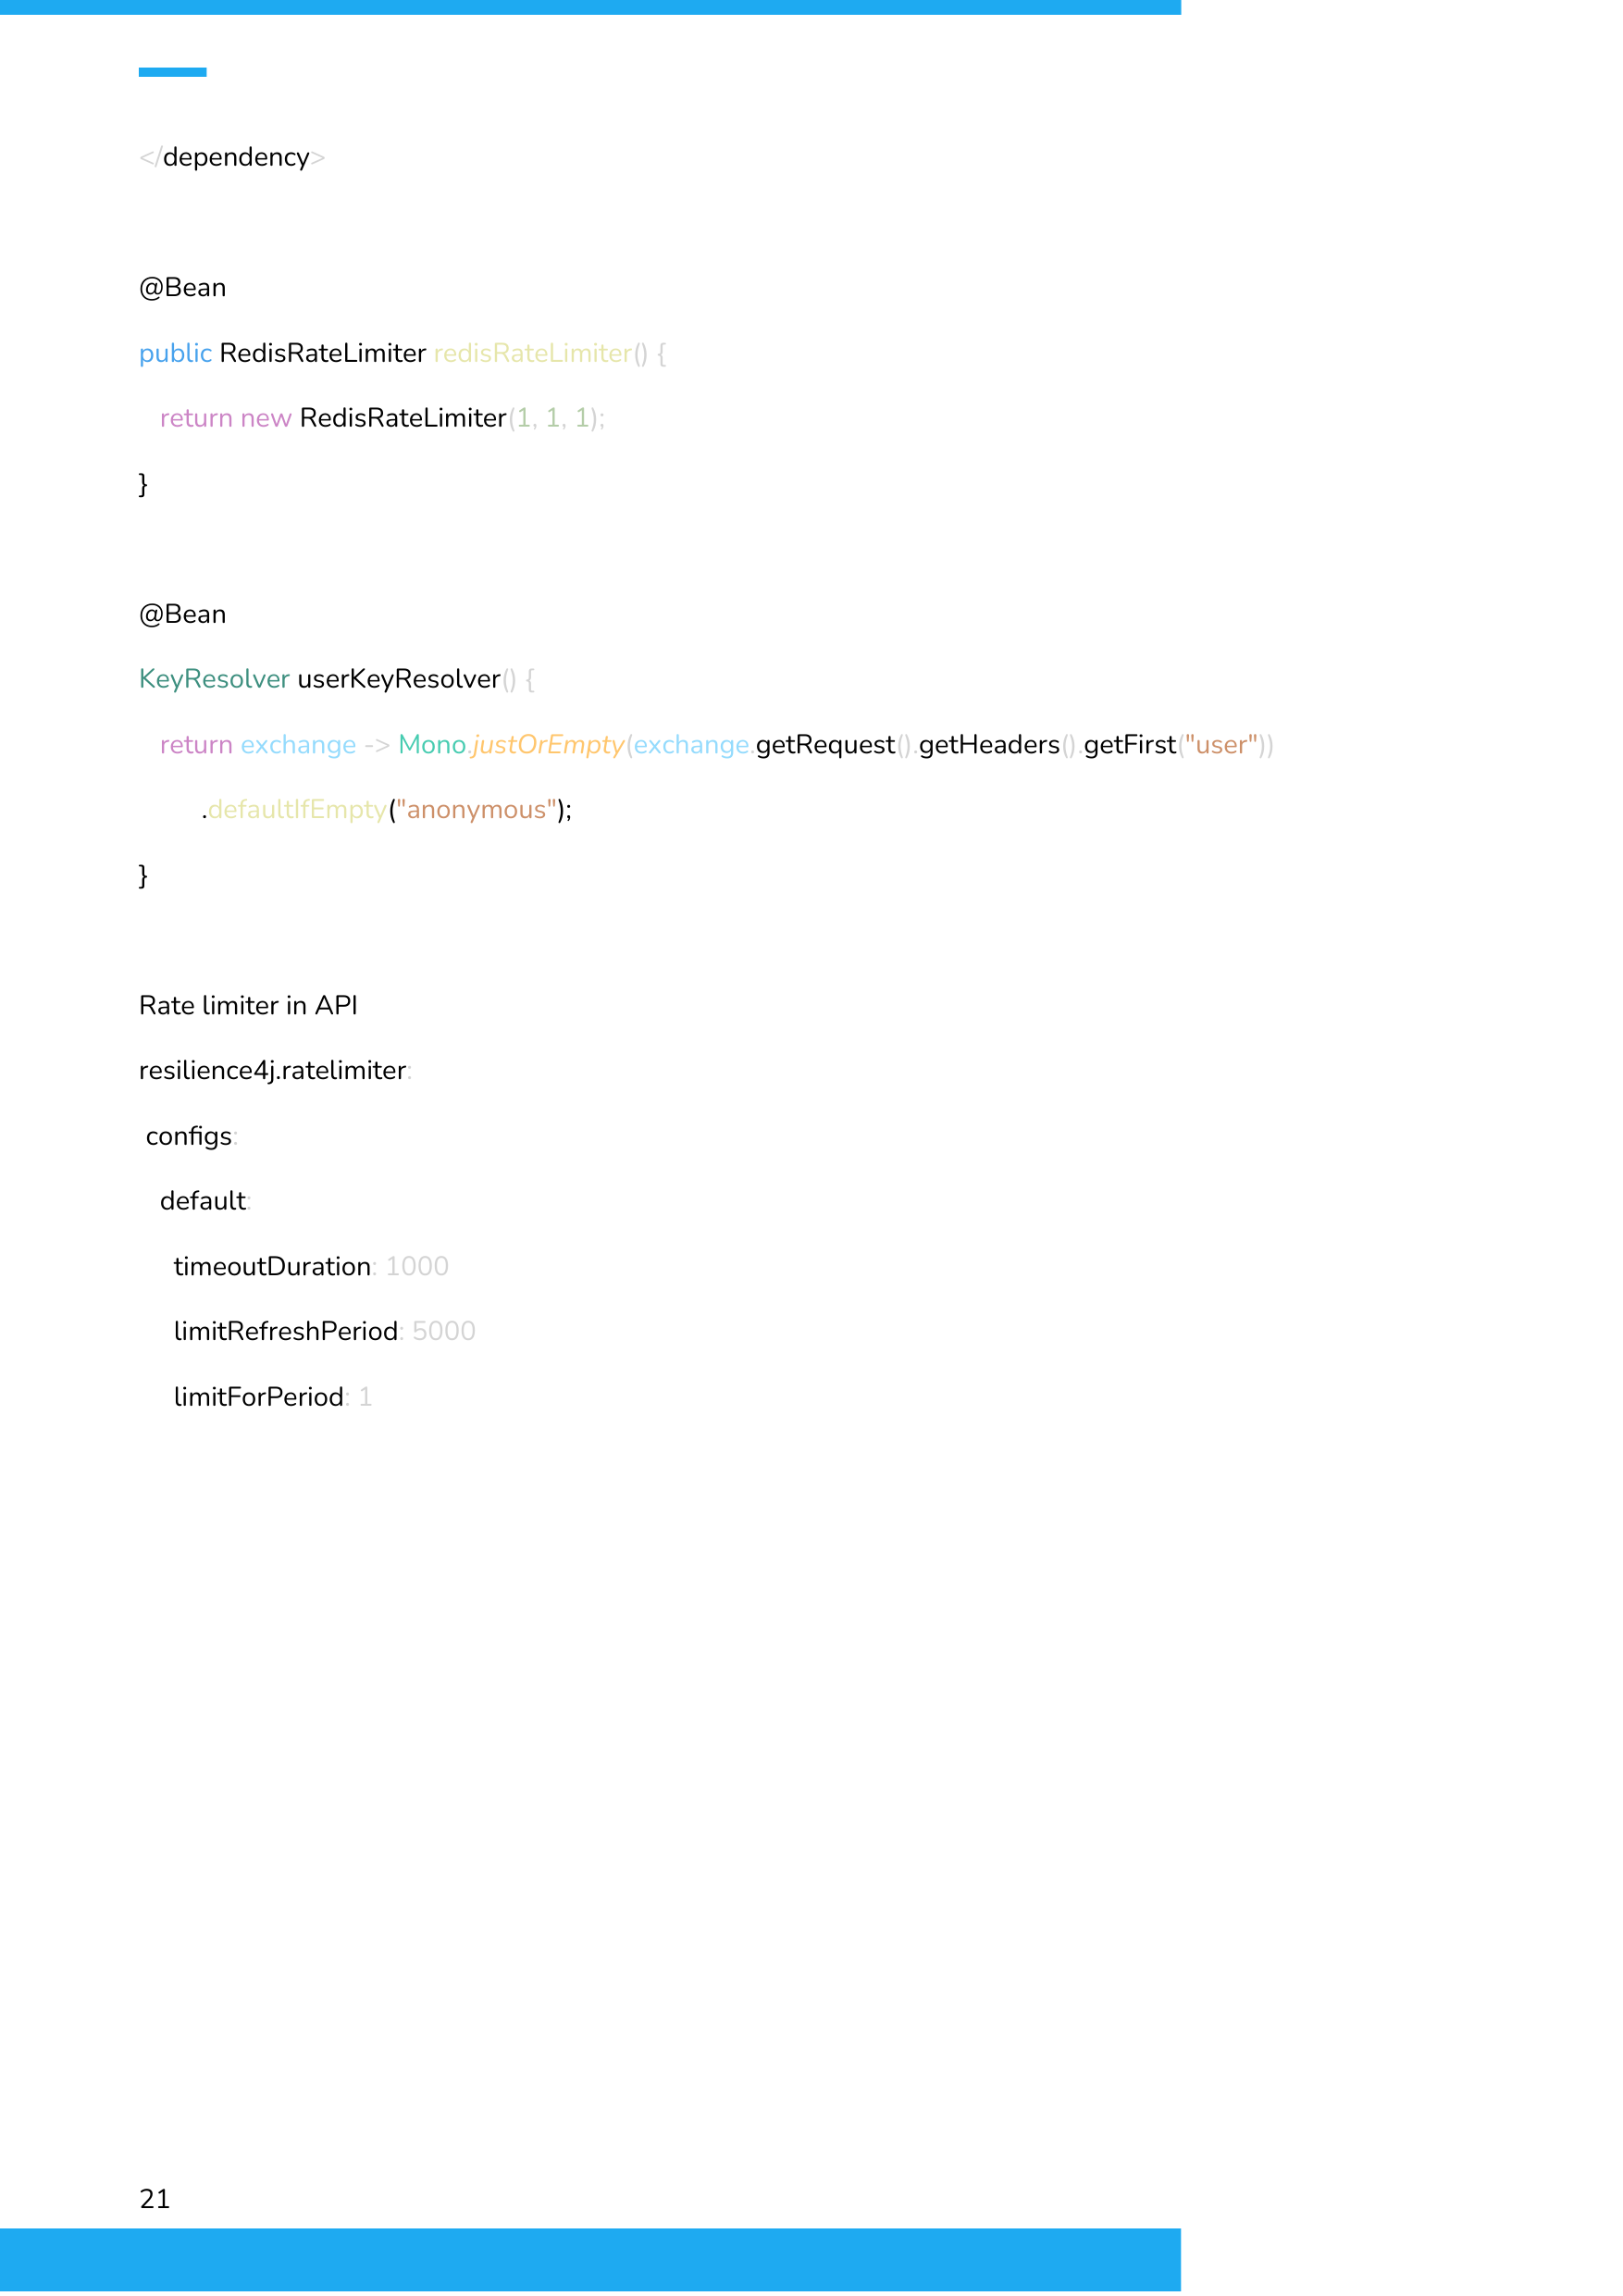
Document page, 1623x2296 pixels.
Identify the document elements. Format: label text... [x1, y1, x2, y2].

text limitRefreshPeriod: 5000 [139, 1313, 1484, 1350]
text resilience4j.ratelimiter: [139, 1052, 1484, 1089]
text } [139, 857, 1484, 894]
text default: [139, 1183, 1484, 1220]
text timeoutDuration: 1000 [139, 1248, 1484, 1285]
text configs: [139, 1118, 1484, 1155]
text } [139, 465, 1484, 502]
text limitForPeriod: 1 [139, 1379, 1484, 1416]
text public RedisRateLimiter redisRateLimiter() { [139, 335, 1484, 371]
text Rate limiter in API [139, 987, 1484, 1024]
text .defaultIfEmpty("anonymous"); [139, 791, 1484, 828]
text @Bean [139, 596, 1484, 632]
picture [139, 68, 207, 77]
text KeyResolver userKeyResolver() { [139, 661, 1484, 698]
picture [0, 0, 1182, 15]
text @Bean [139, 269, 1484, 306]
text </dependency> [139, 139, 1484, 176]
text return new RedisRateLimiter(1, 1, 1); [139, 400, 1484, 437]
picture [0, 2228, 1182, 2291]
text return exchange -> Mono.justOrEmpty(exchange.getRequest().getHeaders().getFirst("user")) [139, 726, 1484, 763]
